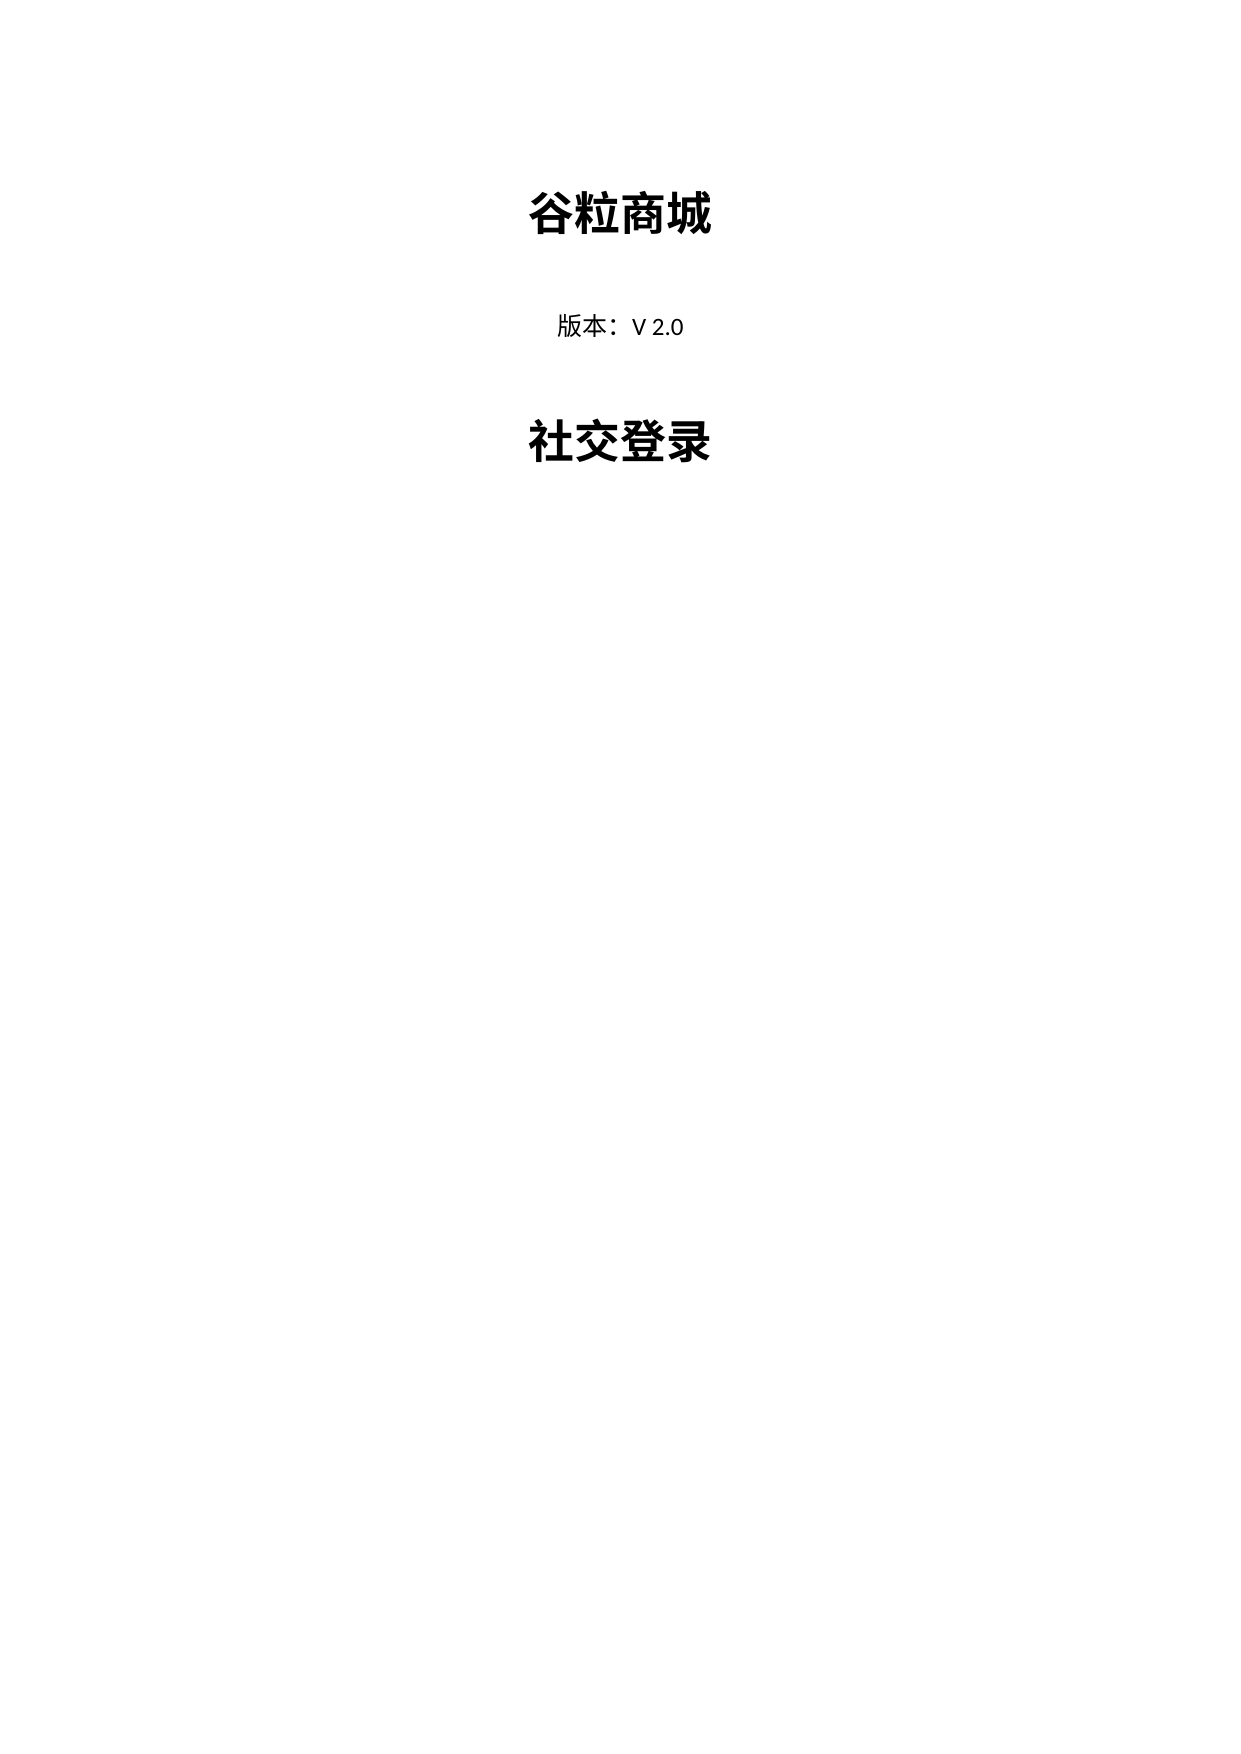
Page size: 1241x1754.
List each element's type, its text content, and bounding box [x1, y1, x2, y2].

text 版本：V 2.0 [187, 292, 1053, 357]
text 谷粒商城 [187, 162, 1053, 259]
text 社交登录 [187, 389, 1053, 487]
